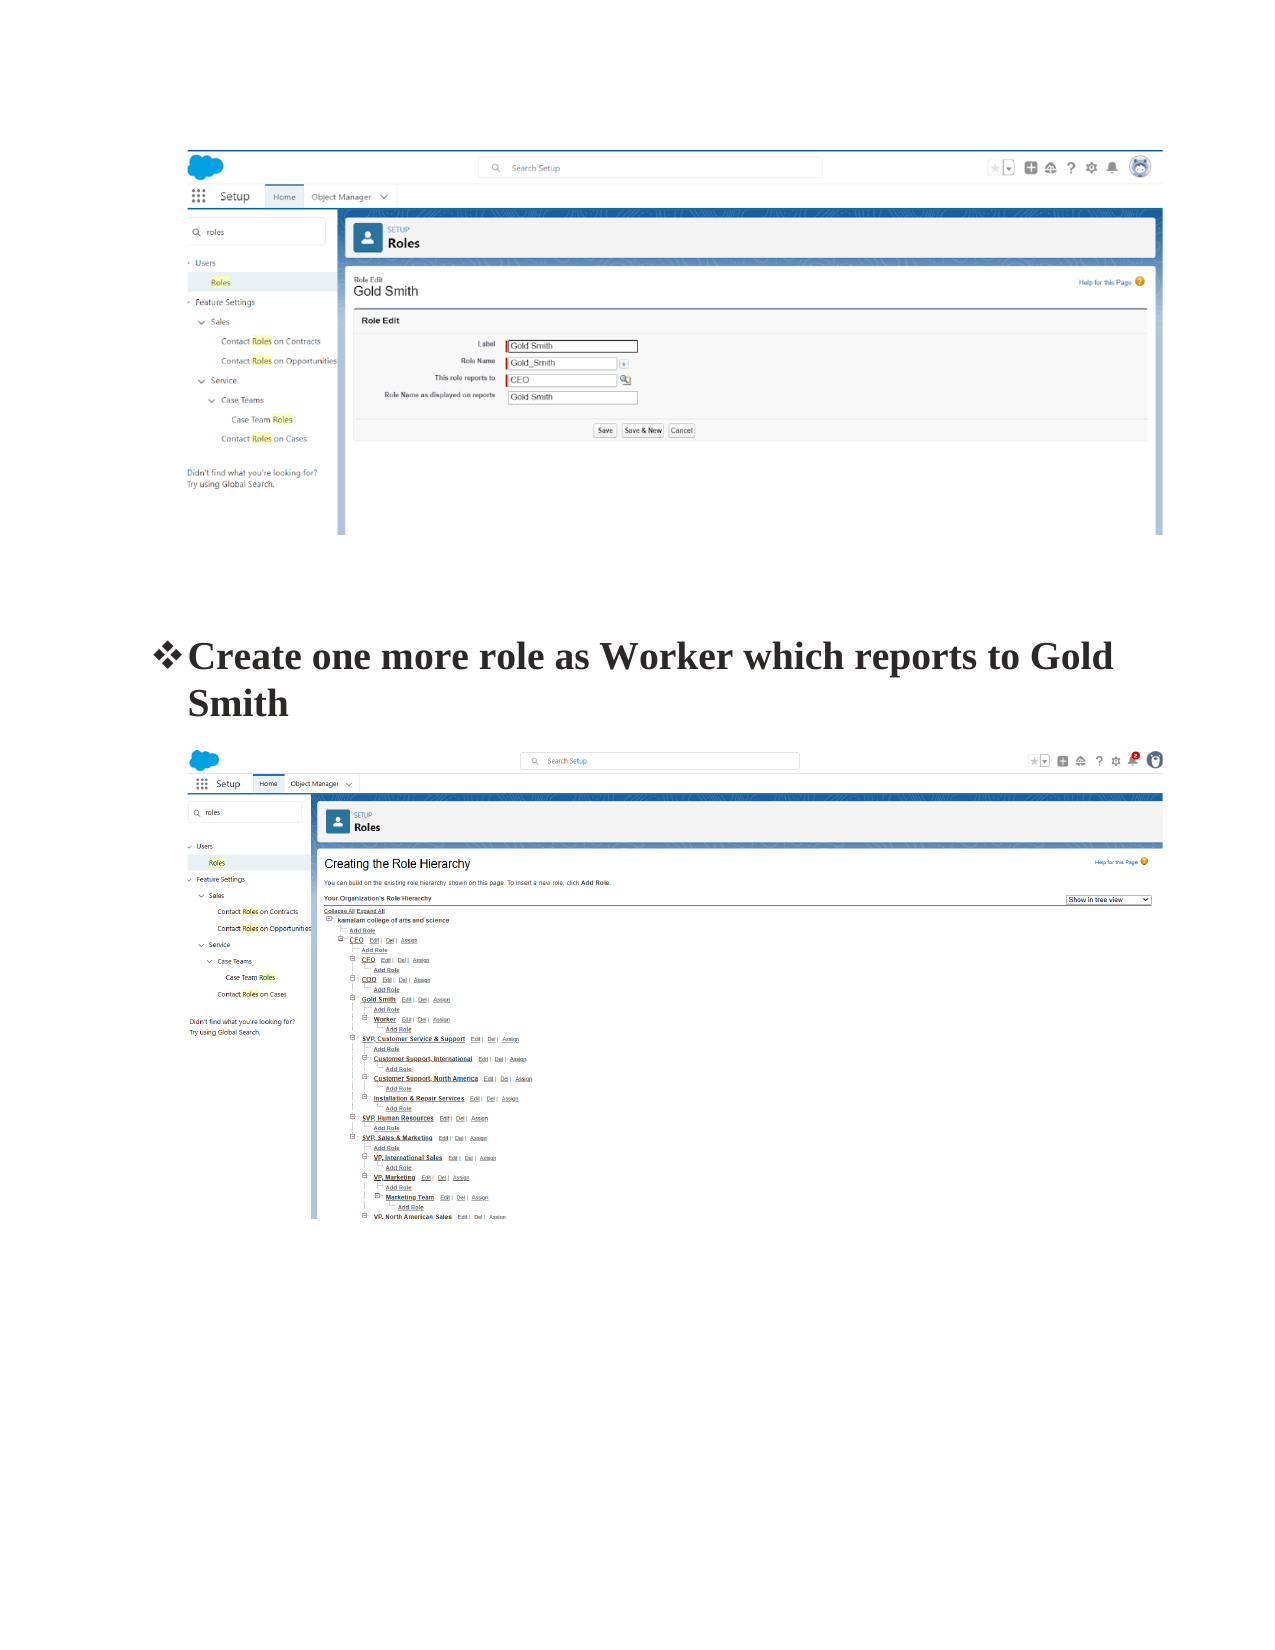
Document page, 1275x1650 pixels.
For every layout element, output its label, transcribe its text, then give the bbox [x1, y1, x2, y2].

picture [187, 210, 1163, 535]
picture [187, 150, 1163, 207]
subtitle Create one more role as Worker which reports to Gold Smith [150, 631, 1125, 725]
picture [187, 750, 1163, 1219]
